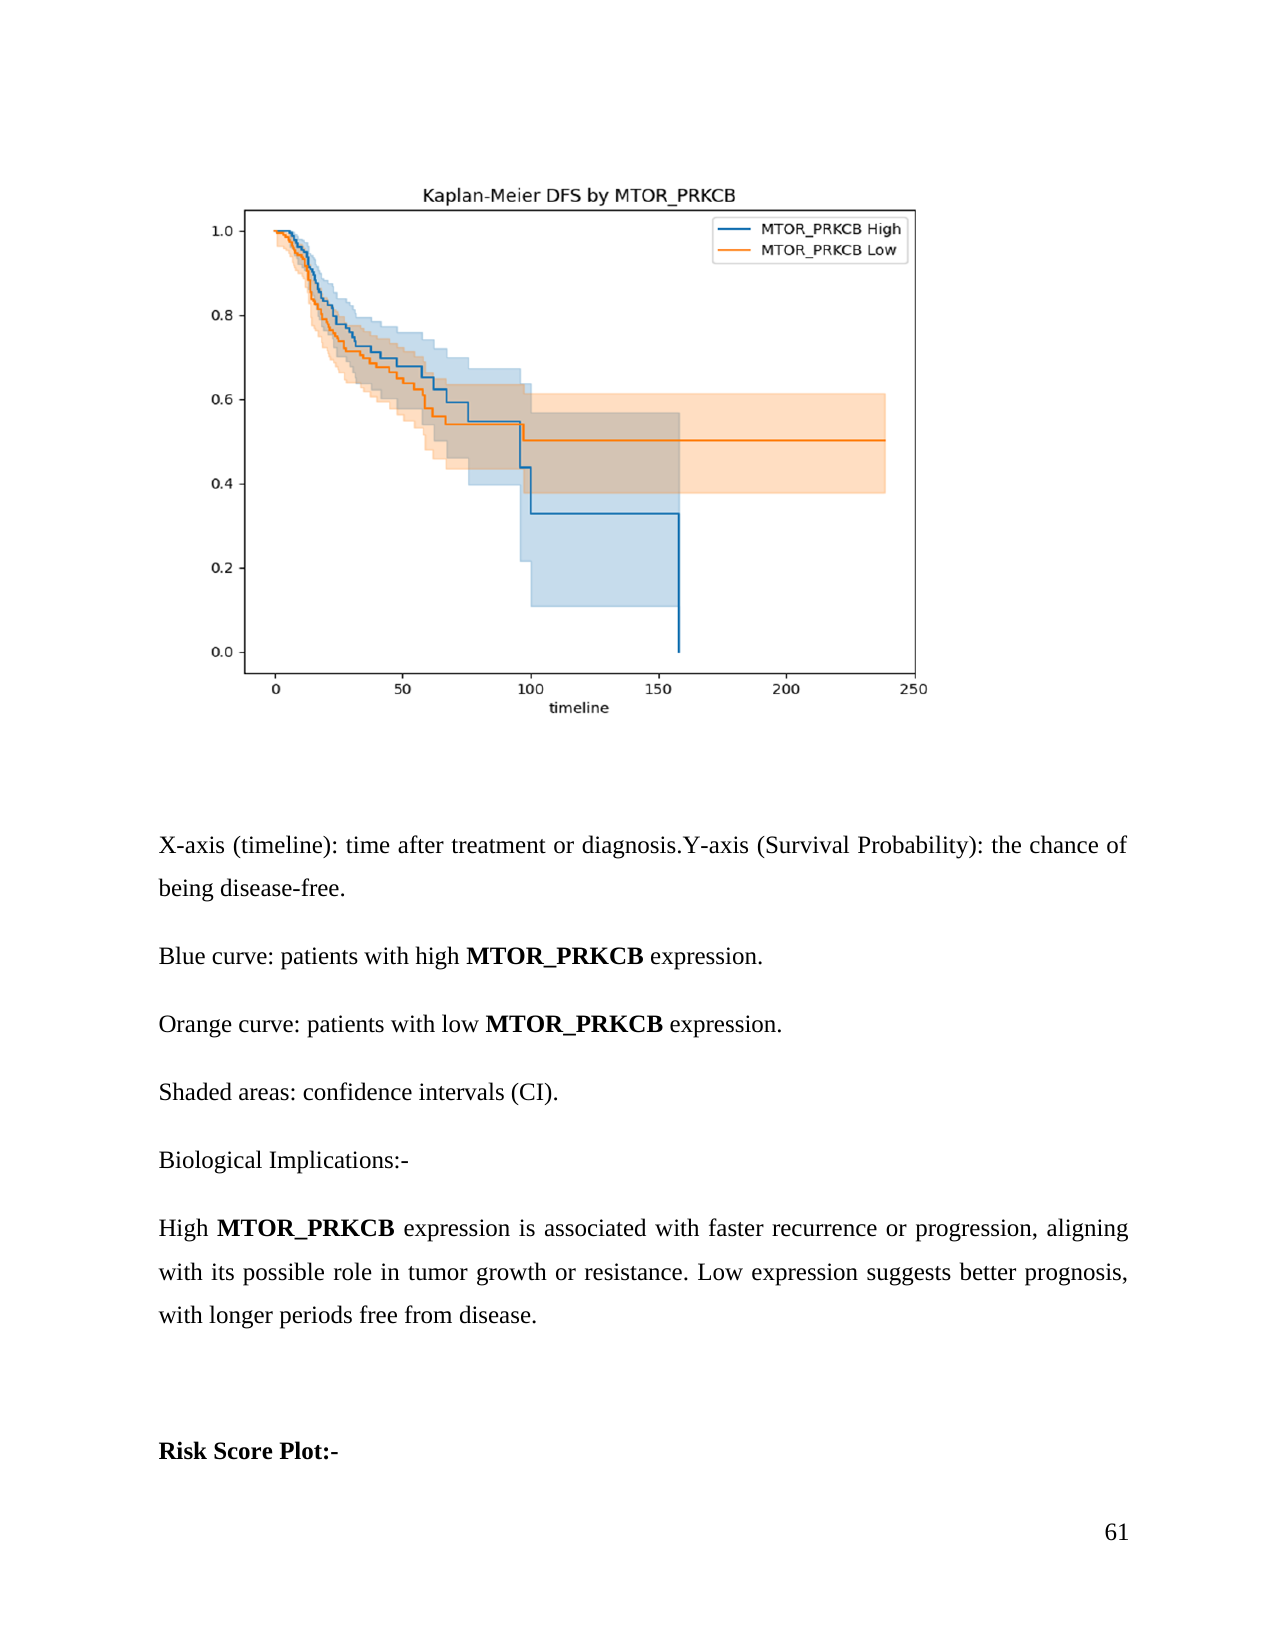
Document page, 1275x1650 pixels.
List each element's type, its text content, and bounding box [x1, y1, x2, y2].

text Blue curve: patients with high MTOR_PRKCB expression. [158, 941, 1129, 970]
text Orange curve: patients with low MTOR_PRKCB expression. [158, 1009, 1129, 1038]
text X-axis (timeline): time after treatment or diagnosis.Y-axis (Survival Probability): the chance of being disease-free. [158, 830, 1129, 902]
text High MTOR_PRKCB expression is associated with faster recurrence or progression, aligning with its possible role in tumor growth or resistance. Low expression suggests better prognosis, with longer periods free from disease. [158, 1213, 1129, 1328]
text Risk Score Plot:- [158, 1436, 1129, 1465]
picture [158, 150, 983, 723]
text Biological Implications:- [158, 1145, 1129, 1174]
text Shaded areas: confidence intervals (CI). [158, 1077, 1129, 1106]
